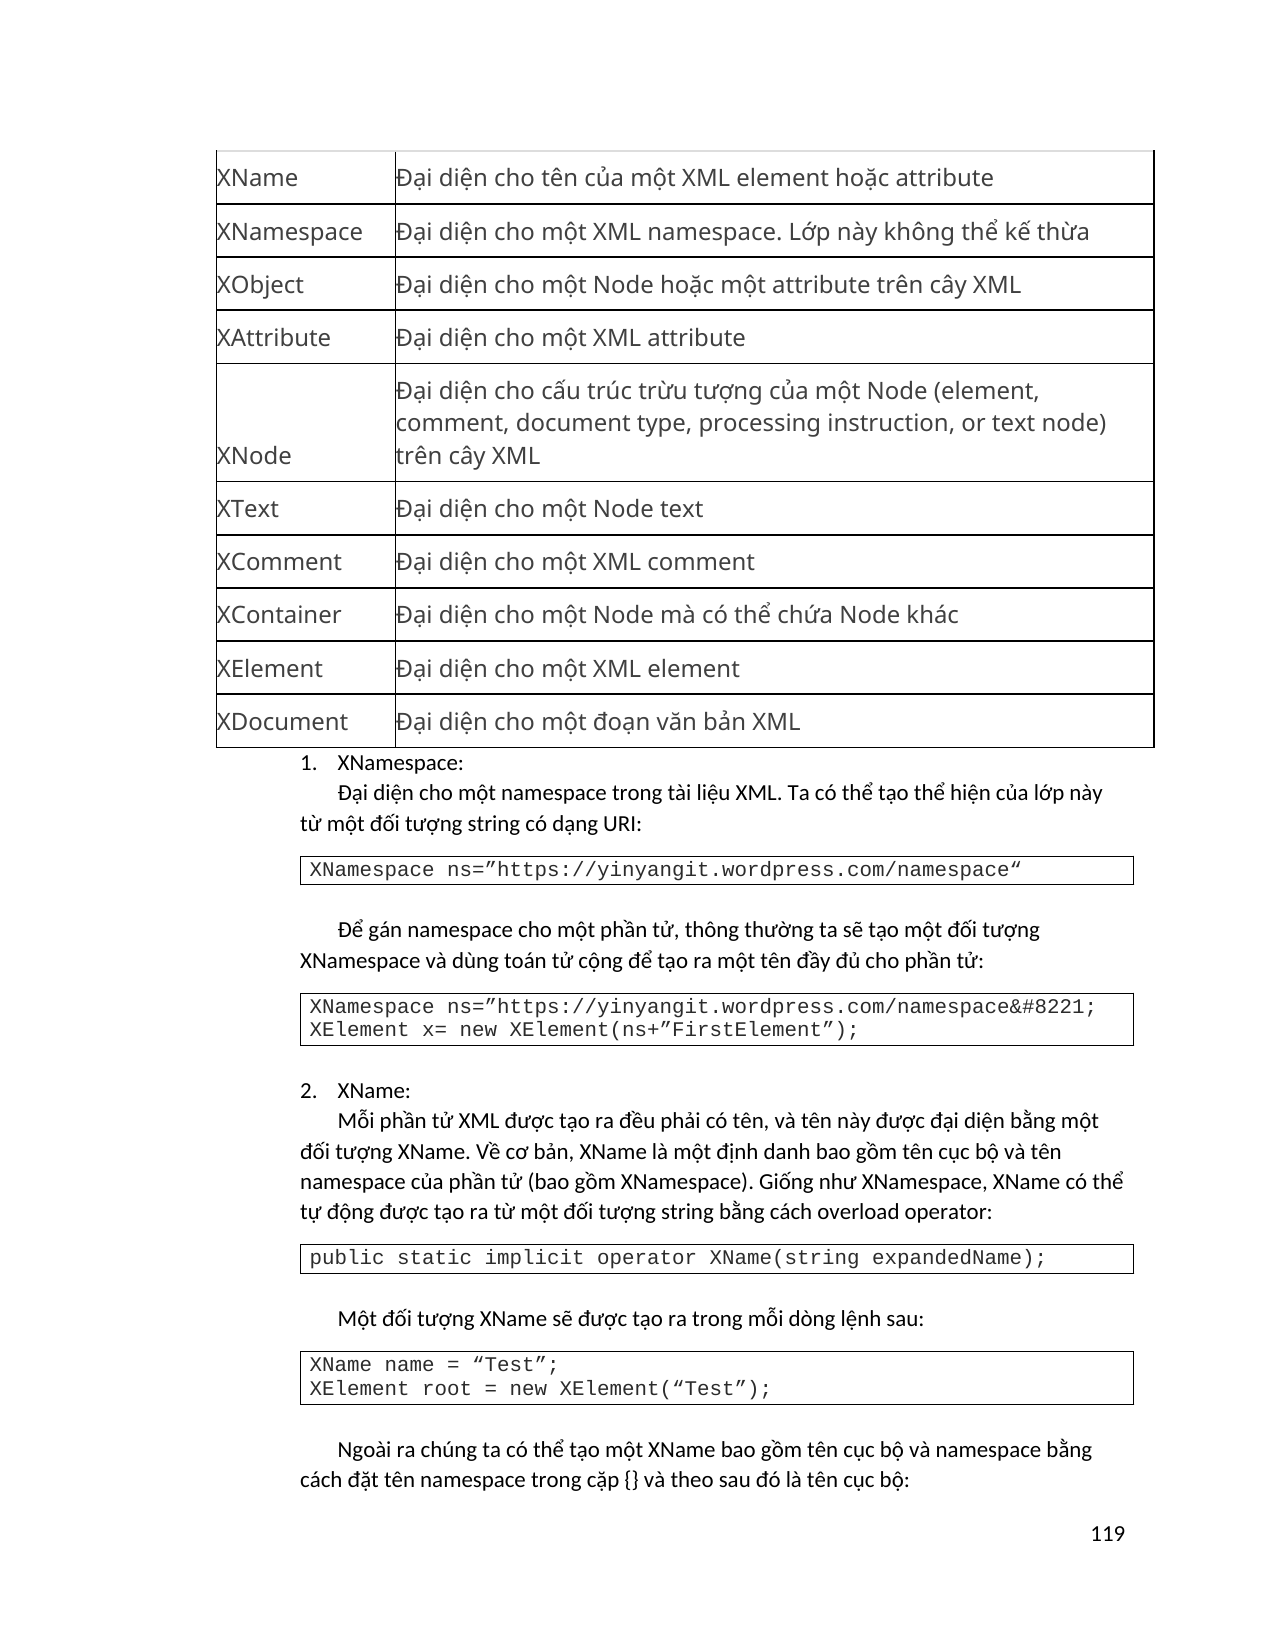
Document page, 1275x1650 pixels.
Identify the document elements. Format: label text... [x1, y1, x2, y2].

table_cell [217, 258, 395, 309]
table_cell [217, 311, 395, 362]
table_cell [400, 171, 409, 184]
list Đại diện cho một namespace trong tài liệu XML. Ta có thể tạo thể hiện của lớp này từ một đối tượng string có dạng URI: [300, 778, 1125, 837]
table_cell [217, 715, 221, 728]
text XNamespace ns=”https://yinyangit.wordpress.com/namespace“ [301, 857, 1133, 884]
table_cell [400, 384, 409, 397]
text XName name = “Test”; [301, 1352, 1133, 1375]
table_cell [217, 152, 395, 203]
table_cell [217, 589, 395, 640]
list Ngoài ra chúng ta có thể tạo một XName bao gồm tên cục bộ và namespace bằng cách đặt tên namespace trong cặp {} và theo sau đó là tên cục bộ: [300, 1435, 1125, 1493]
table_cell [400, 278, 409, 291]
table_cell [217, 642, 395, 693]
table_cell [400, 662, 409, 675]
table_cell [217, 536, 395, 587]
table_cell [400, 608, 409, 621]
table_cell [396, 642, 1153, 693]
text XElement root = new XElement(“Test”); [301, 1375, 1133, 1404]
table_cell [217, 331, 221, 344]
list Mỗi phần tử XML được tạo ra đều phải có tên, và tên này được đại diện bằng một đối tượng XName. Về cơ bản, XName là một định danh bao gồm tên cục bộ và tên namespace của phần tử (bao gồm XNamespace). Giống như XNamespace, XName có thể tự động được tạo ra từ một đối tượng string bằng cách overload operator: [300, 1107, 1125, 1225]
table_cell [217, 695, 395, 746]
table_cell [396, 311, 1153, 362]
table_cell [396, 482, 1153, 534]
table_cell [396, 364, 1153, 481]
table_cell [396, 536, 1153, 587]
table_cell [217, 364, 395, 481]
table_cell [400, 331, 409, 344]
text XElement x= new XElement(ns+”FirstElement”); [301, 1016, 1133, 1045]
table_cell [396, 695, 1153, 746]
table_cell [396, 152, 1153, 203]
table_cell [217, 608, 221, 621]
list Một đối tượng XName sẽ được tạo ra trong mỗi dòng lệnh sau: [300, 1304, 1125, 1332]
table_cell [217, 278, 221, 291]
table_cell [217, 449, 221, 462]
text XNamespace ns=”https://yinyangit.wordpress.com/namespace&#8221; [301, 994, 1133, 1016]
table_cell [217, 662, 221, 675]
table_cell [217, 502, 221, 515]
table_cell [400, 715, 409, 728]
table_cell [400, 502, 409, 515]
list Để gán namespace cho một phần tử, thông thường ta sẽ tạo một đối tượng XNamespace và dùng toán tử cộng để tạo ra một tên đầy đủ cho phần tử: [300, 916, 1125, 974]
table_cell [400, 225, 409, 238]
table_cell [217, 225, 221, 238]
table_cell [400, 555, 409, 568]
text public static implicit operator XName(string expandedName); [301, 1245, 1133, 1273]
list XNamespace: [300, 748, 1125, 776]
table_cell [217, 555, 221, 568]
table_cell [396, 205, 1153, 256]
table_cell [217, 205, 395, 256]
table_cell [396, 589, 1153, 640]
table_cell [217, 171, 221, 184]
list XName: [300, 1076, 1125, 1104]
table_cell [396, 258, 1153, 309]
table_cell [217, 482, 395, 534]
